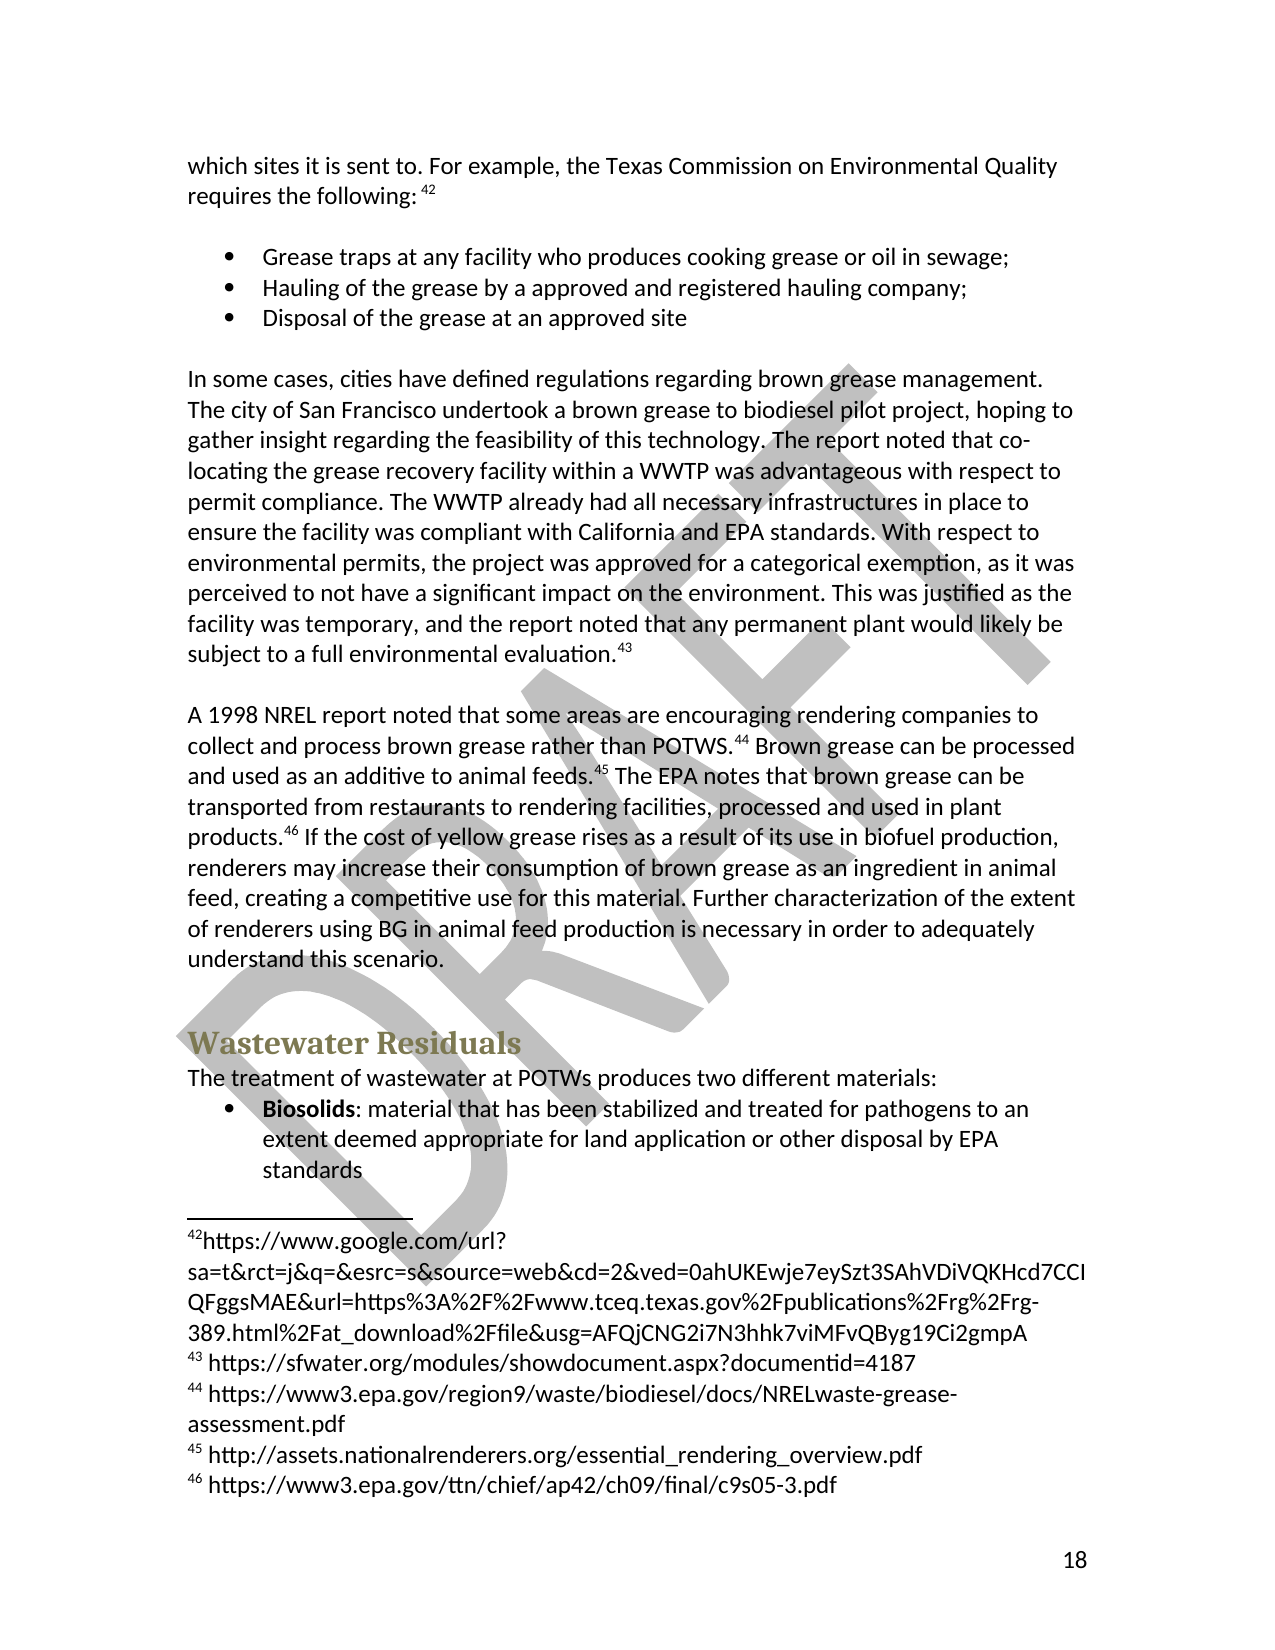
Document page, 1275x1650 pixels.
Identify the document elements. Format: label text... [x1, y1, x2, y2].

text Contrary to yellow grease, BG is not processed in a way that it can be collected in a bin. Grease traps are installed in the ground, which act as filters to minimize the amount of BG discharged to the sewer system. Grease traps are mandated by many state regulatory agencies as well as municipalities. Once full, grease traps must be pumped clean and the material removed from the trap by a hauling company, who is usually permitted by the state environmental authority. Many grease regulations require implementation of grease traps and collectors at commercial sites, however it appears that some specifically define how the trapped grease is to be managed and regulate which sites it is sent to. For example, the Texas Commission on Environmental Quality requires the following: [187, 150, 1087, 211]
list Hauling of the grease by a approved and registered hauling company; [225, 272, 1087, 303]
list Disposal of the grease at an approved site [225, 303, 1087, 333]
text In some cases, cities have defined regulations regarding brown grease management. The city of San Francisco undertook a brown grease to biodiesel pilot project, hoping to gather insight regarding the feasibility of this technology. The report noted that co-locating the grease recovery facility within a WWTP was advantageous with respect to permit compliance. The WWTP already had all necessary infrastructures in place to ensure the facility was compliant with California and EPA standards. With respect to environmental permits, the project was approved for a categorical exemption, as it was perceived to not have a significant impact on the environment. This was justified as the facility was temporary, and the report noted that any permanent plant would likely be subject to a full environmental evaluation. [187, 364, 1087, 669]
subtitle Wastewater Residuals [187, 1024, 1087, 1062]
text A 1998 NREL report noted that some areas are encouraging rendering companies to collect and process brown grease rather than POTWS. Brown grease can be processed and used as an additive to animal feeds. The EPA notes that brown grease can be transported from restaurants to rendering facilities, processed and used in plant products. If the cost of yellow grease rises as a result of its use in biofuel production, renderers may increase their consumption of brown grease as an ingredient in animal feed, creating a competitive use for this material. Further characterization of the extent of renderers using BG in animal feed production is necessary in order to adequately understand this scenario. [187, 699, 1087, 974]
list Biosolids: material that has been stabilized and treated for pathogens to an extent deemed appropriate for land application or other disposal by EPA standards [225, 1093, 1087, 1184]
text The treatment of wastewater at POTWs produces two different materials: [187, 1062, 1087, 1093]
list Grease traps at any facility who produces cooking grease or oil in sewage; [225, 242, 1087, 272]
